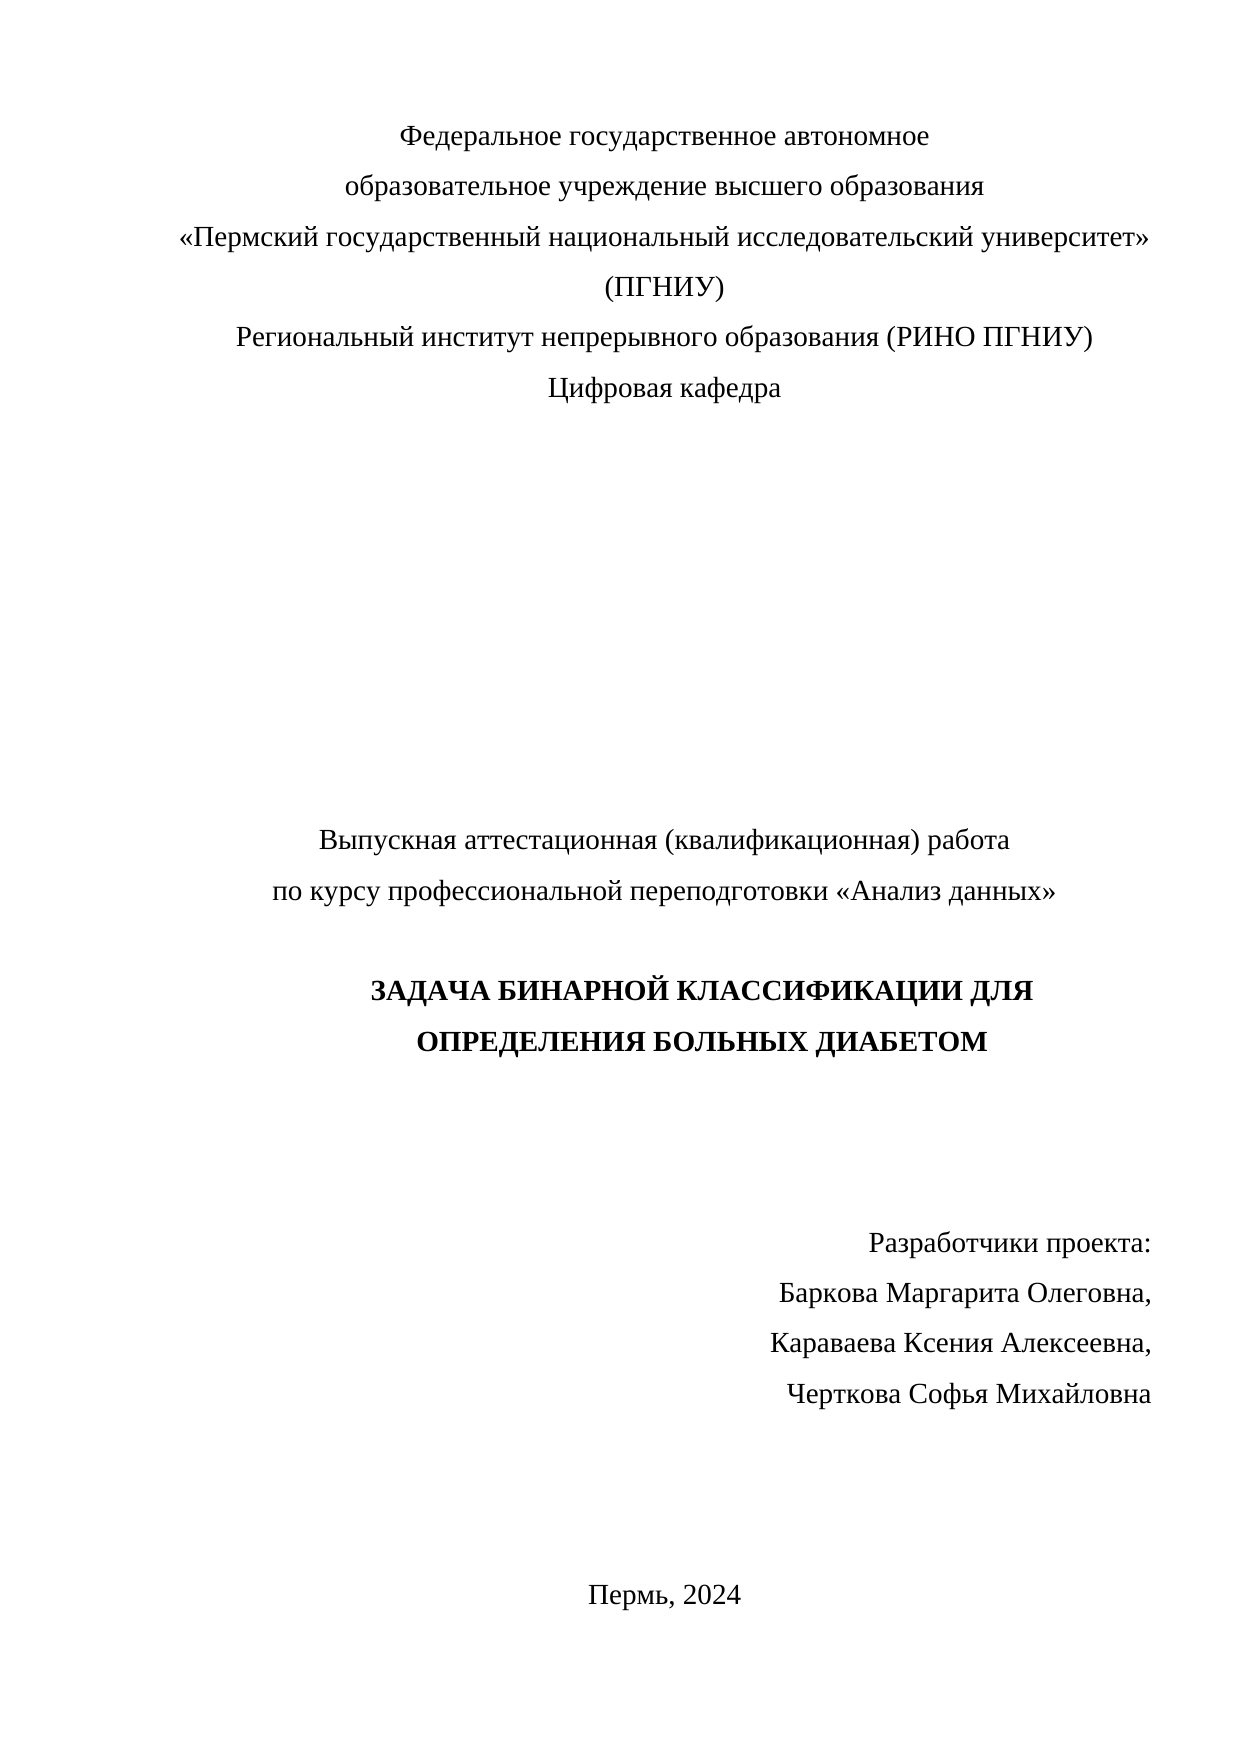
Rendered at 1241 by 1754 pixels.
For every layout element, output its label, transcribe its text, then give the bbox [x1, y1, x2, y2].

text Баркова Маргарита Олеговна, [177, 1275, 1152, 1309]
text ЗАДАЧА БИНАРНОЙ КЛАССИФИКАЦИИ ДЛЯ ОПРЕДЕЛЕНИЯ БОЛЬНЫХ ДИАБЕТОМ [252, 973, 1152, 1057]
text Разработчики проекта: [177, 1225, 1152, 1258]
text «Пермский государственный национальный исследовательский университет» (ПГНИУ) [177, 219, 1152, 303]
text Выпускная аттестационная (квалификационная) работа [177, 822, 1152, 856]
text образовательное учреждение высшего образования [177, 168, 1152, 202]
text Черткова Софья Михайловна [177, 1376, 1152, 1409]
text Караваева Ксения Алексеевна, [177, 1326, 1152, 1359]
text по курсу профессиональной переподготовки «Анализ данных» [177, 873, 1152, 906]
text Региональный институт непрерывного образования (РИНО ПГНИУ) [177, 319, 1152, 353]
text Федеральное государственное автономное [177, 118, 1152, 152]
text Цифровая кафедра [177, 370, 1152, 403]
text Пермь, 2024 [177, 1577, 1152, 1611]
